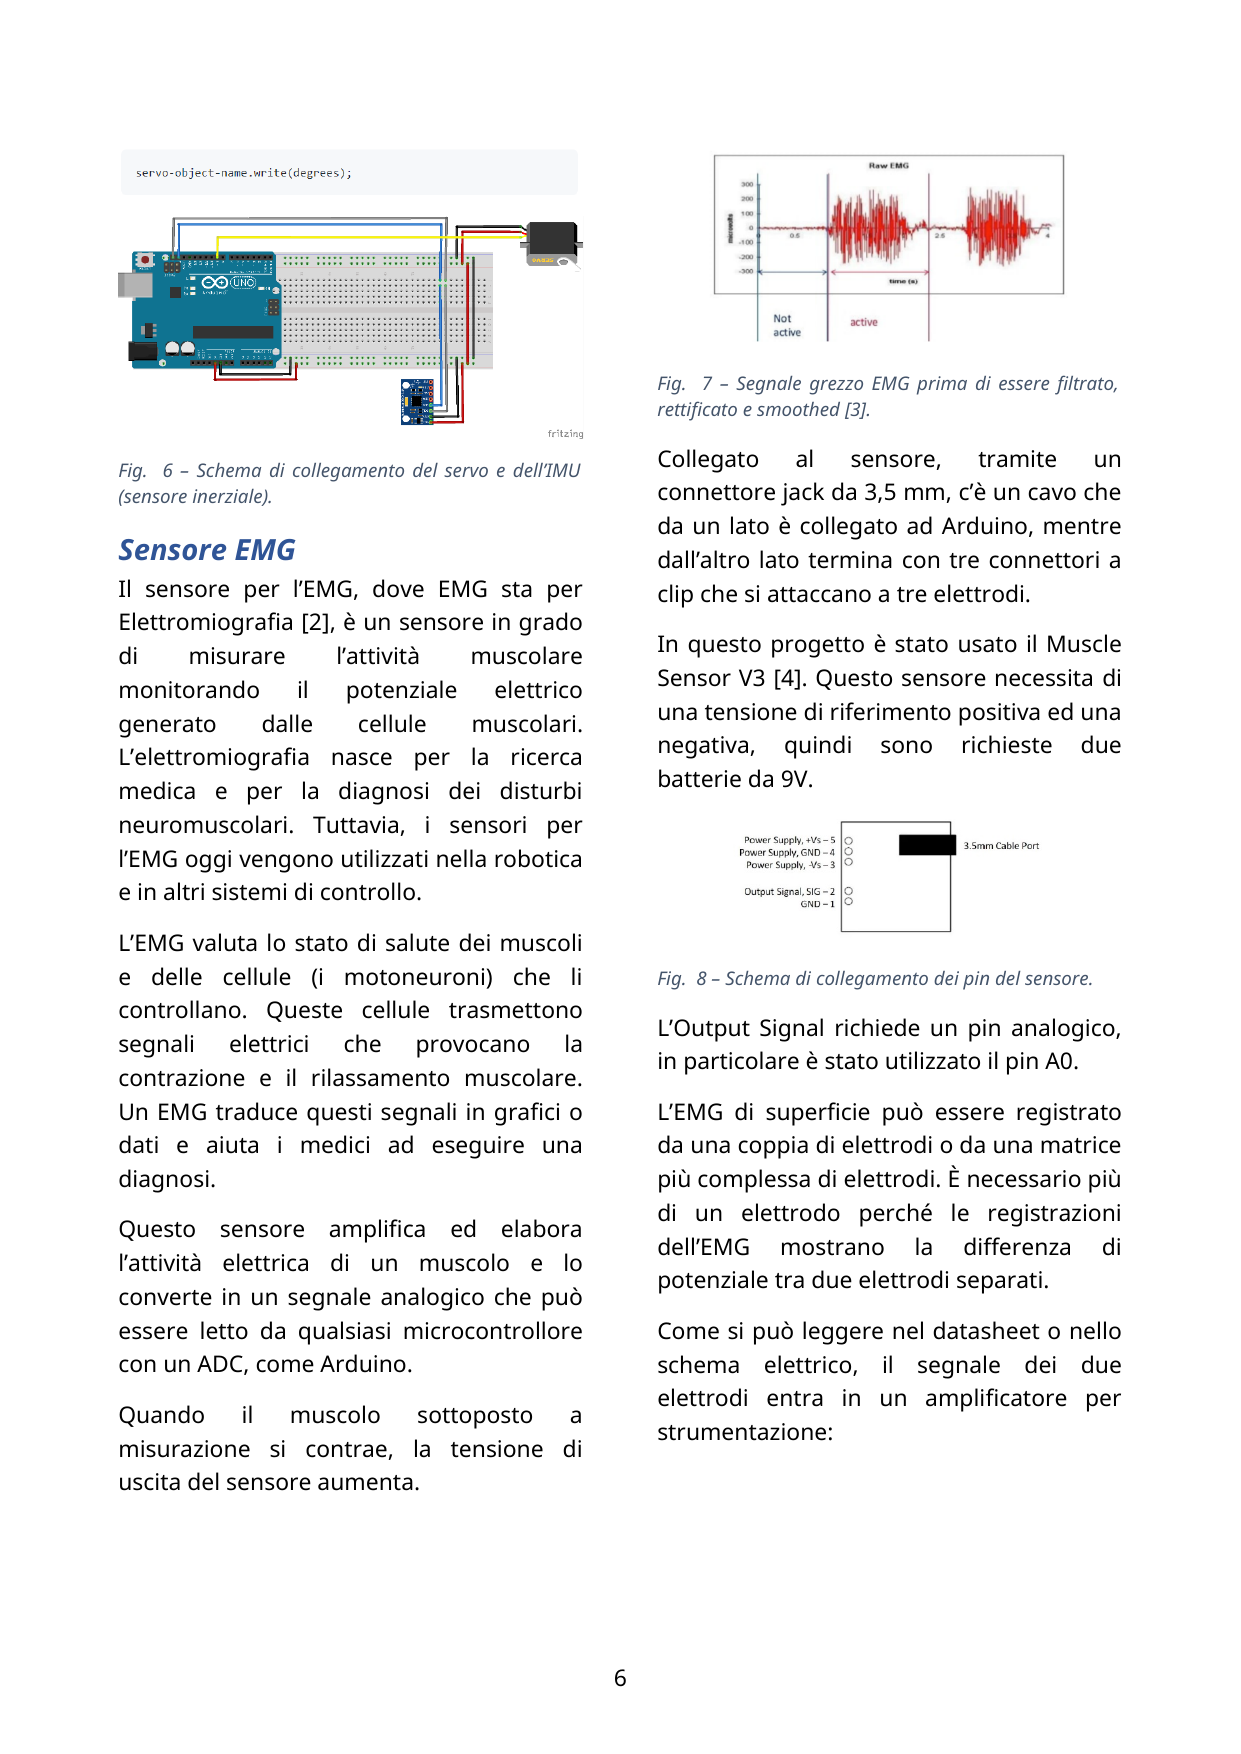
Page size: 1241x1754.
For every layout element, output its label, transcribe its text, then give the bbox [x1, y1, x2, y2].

text Fig. – Segnale grezzo EMG prima di essere filtrato, rettificato e smoothed . [657, 371, 1122, 422]
picture [706, 147, 1073, 352]
text L’Output Signal richiede un pin analogico, in particolare è stato utilizzato il pin A0. [657, 1011, 1122, 1076]
text Quando il muscolo sottoposto a misurazione si contrae, la tensione di uscita del sensore aumenta. [118, 1399, 583, 1497]
text Il sensore per l’EMG, dove EMG sta per Elettromiografia, è un sensore in grado di misurare l’attività muscolare monitorando il potenziale elettrico generato dalle cellule muscolari. L’elettromiografia nasce per la ricerca medica e per la diagnosi dei disturbi neuromuscolari. Tuttavia, i sensori per l’EMG oggi vengono utilizzati nella robotica e in altri sistemi di controllo. [118, 572, 583, 907]
text L’EMG di superficie può essere registrato da una coppia di elettrodi o da una matrice più complessa di elettrodi. È necessario più di un elettrodo perché le registrazioni dell’EMG mostrano la differenza di potenziale tra due elettrodi separati. [657, 1096, 1122, 1296]
text Questo sensore amplifica ed elabora l’attività elettrica di un muscolo e lo converte in un segnale analogico che può essere letto da qualsiasi microcontrollore con un ADC, come Arduino. [118, 1213, 583, 1379]
picture [733, 813, 1046, 946]
text Come si può leggere nel datasheet o nello schema elettrico, il segnale dei due elettrodi entra in un amplificatore per strumentazione: [657, 1315, 1122, 1447]
text L’EMG valuta lo stato di salute dei muscoli e delle cellule (i motoneuroni) che li controllano. Queste cellule trasmettono segnali elettrici che provocano la contrazione e il rilassamento muscolare. Un EMG traduce questi segnali in grafici o dati e aiuta i medici ad eseguire una diagnosi. [118, 927, 583, 1194]
picture [118, 147, 584, 197]
text Collegato al sensore, tramite un connettore jack da 3,5 mm, c’è un cavo che da un lato è collegato ad Arduino, mentre dall’altro lato termina con tre connettori a clip che si attaccano a tre elettrodi. [657, 443, 1122, 609]
text In questo progetto è stato usato il Muscle Sensor V3. Questo sensore necessita di una tensione di riferimento positiva ed una negativa, quindi sono richieste due batterie da 9V. [657, 628, 1122, 794]
picture [118, 216, 584, 439]
subtitle Sensore EMG [118, 530, 583, 569]
